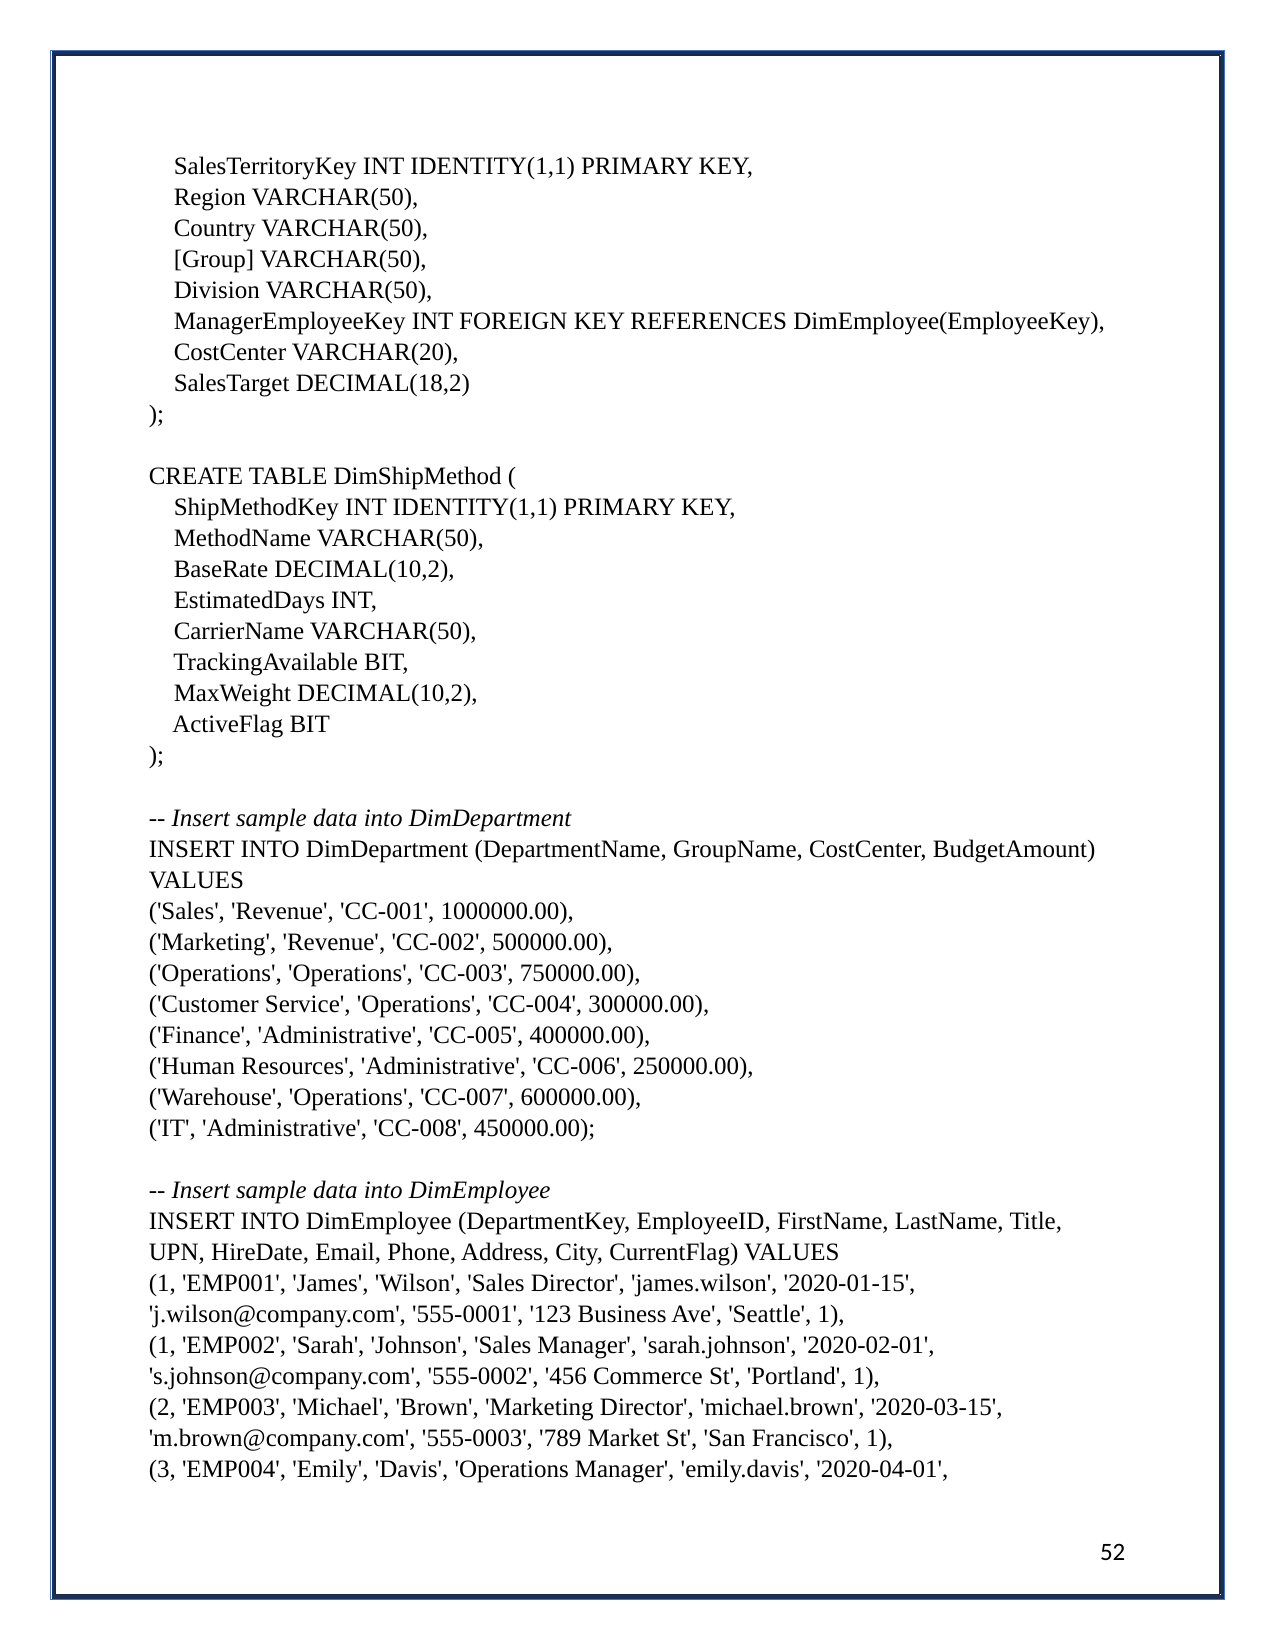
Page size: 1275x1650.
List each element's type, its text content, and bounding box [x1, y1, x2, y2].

text VALUES [148, 865, 1125, 893]
text TrackingAvailable BIT, [148, 647, 1125, 676]
text (1, 'EMP001', 'James', 'Wilson', 'Sales Director', 'james.wilson', '2020-01-15', [148, 1268, 1125, 1297]
text BaseRate DECIMAL(10,2), [148, 554, 1125, 583]
text ); [148, 399, 1125, 428]
text Region VARCHAR(50), [148, 182, 1125, 211]
text -- Insert sample data into DimDepartment [148, 803, 1209, 831]
text ('Warehouse', 'Operations', 'CC-007', 600000.00), [148, 1082, 1125, 1111]
text Country VARCHAR(50), [148, 213, 1125, 242]
text ('Marketing', 'Revenue', 'CC-002', 500000.00), [148, 927, 1125, 956]
text INSERT INTO DimEmployee (DepartmentKey, EmployeeID, FirstName, LastName, Title, [148, 1206, 1125, 1235]
text (1, 'EMP002', 'Sarah', 'Johnson', 'Sales Manager', 'sarah.johnson', '2020-02-01', [148, 1330, 1125, 1359]
text ('Sales', 'Revenue', 'CC-001', 1000000.00), [148, 896, 1125, 924]
text CREATE TABLE DimShipMethod ( [148, 461, 1125, 490]
text ); [148, 741, 1125, 769]
text ('Operations', 'Operations', 'CC-003', 750000.00), [148, 958, 1125, 987]
text (2, 'EMP003', 'Michael', 'Brown', 'Marketing Director', 'michael.brown', '2020-03-15', [148, 1392, 1125, 1421]
text MaxWeight DECIMAL(10,2), [148, 678, 1125, 707]
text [148, 306, 1125, 335]
text [Group] VARCHAR(50), [148, 244, 1125, 273]
text ShipMethodKey INT IDENTITY(1,1) PRIMARY KEY, [148, 492, 1125, 521]
text CarrierName VARCHAR(50), [148, 616, 1125, 645]
text INSERT INTO DimDepartment (DepartmentName, GroupName, CostCenter, BudgetAmount) [148, 834, 1125, 862]
text ('Customer Service', 'Operations', 'CC-004', 300000.00), [148, 989, 1125, 1018]
text SalesTerritoryKey INT IDENTITY(1,1) PRIMARY KEY, [148, 151, 1125, 179]
text EstimatedDays INT, [148, 585, 1125, 614]
text ('Human Resources', 'Administrative', 'CC-006', 250000.00), [148, 1051, 1125, 1080]
text ActiveFlag BIT [148, 709, 1125, 738]
text UPN, HireDate, Email, Phone, Address, City, CurrentFlag) VALUES [148, 1237, 1125, 1266]
text CostCenter VARCHAR(20), [148, 337, 1125, 366]
text (3, 'EMP004', 'Emily', 'Davis', 'Operations Manager', 'emily.davis', '2020-04-01', [148, 1454, 1125, 1483]
text ('Finance', 'Administrative', 'CC-005', 400000.00), [148, 1020, 1125, 1049]
text SalesTarget DECIMAL(18,2) [148, 368, 1125, 397]
text ('IT', 'Administrative', 'CC-008', 450000.00); [148, 1113, 1125, 1142]
text MethodName VARCHAR(50), [148, 523, 1125, 552]
text Division VARCHAR(50), [148, 275, 1125, 304]
text -- Insert sample data into DimEmployee [148, 1175, 1209, 1204]
text 'm.brown@company.com', '555-0003', '789 Market St', 'San Francisco', 1), [148, 1423, 1125, 1452]
text 'j.wilson@company.com', '555-0001', '123 Business Ave', 'Seattle', 1), [148, 1299, 1125, 1328]
text 's.johnson@company.com', '555-0002', '456 Commerce St', 'Portland', 1), [148, 1361, 1125, 1390]
